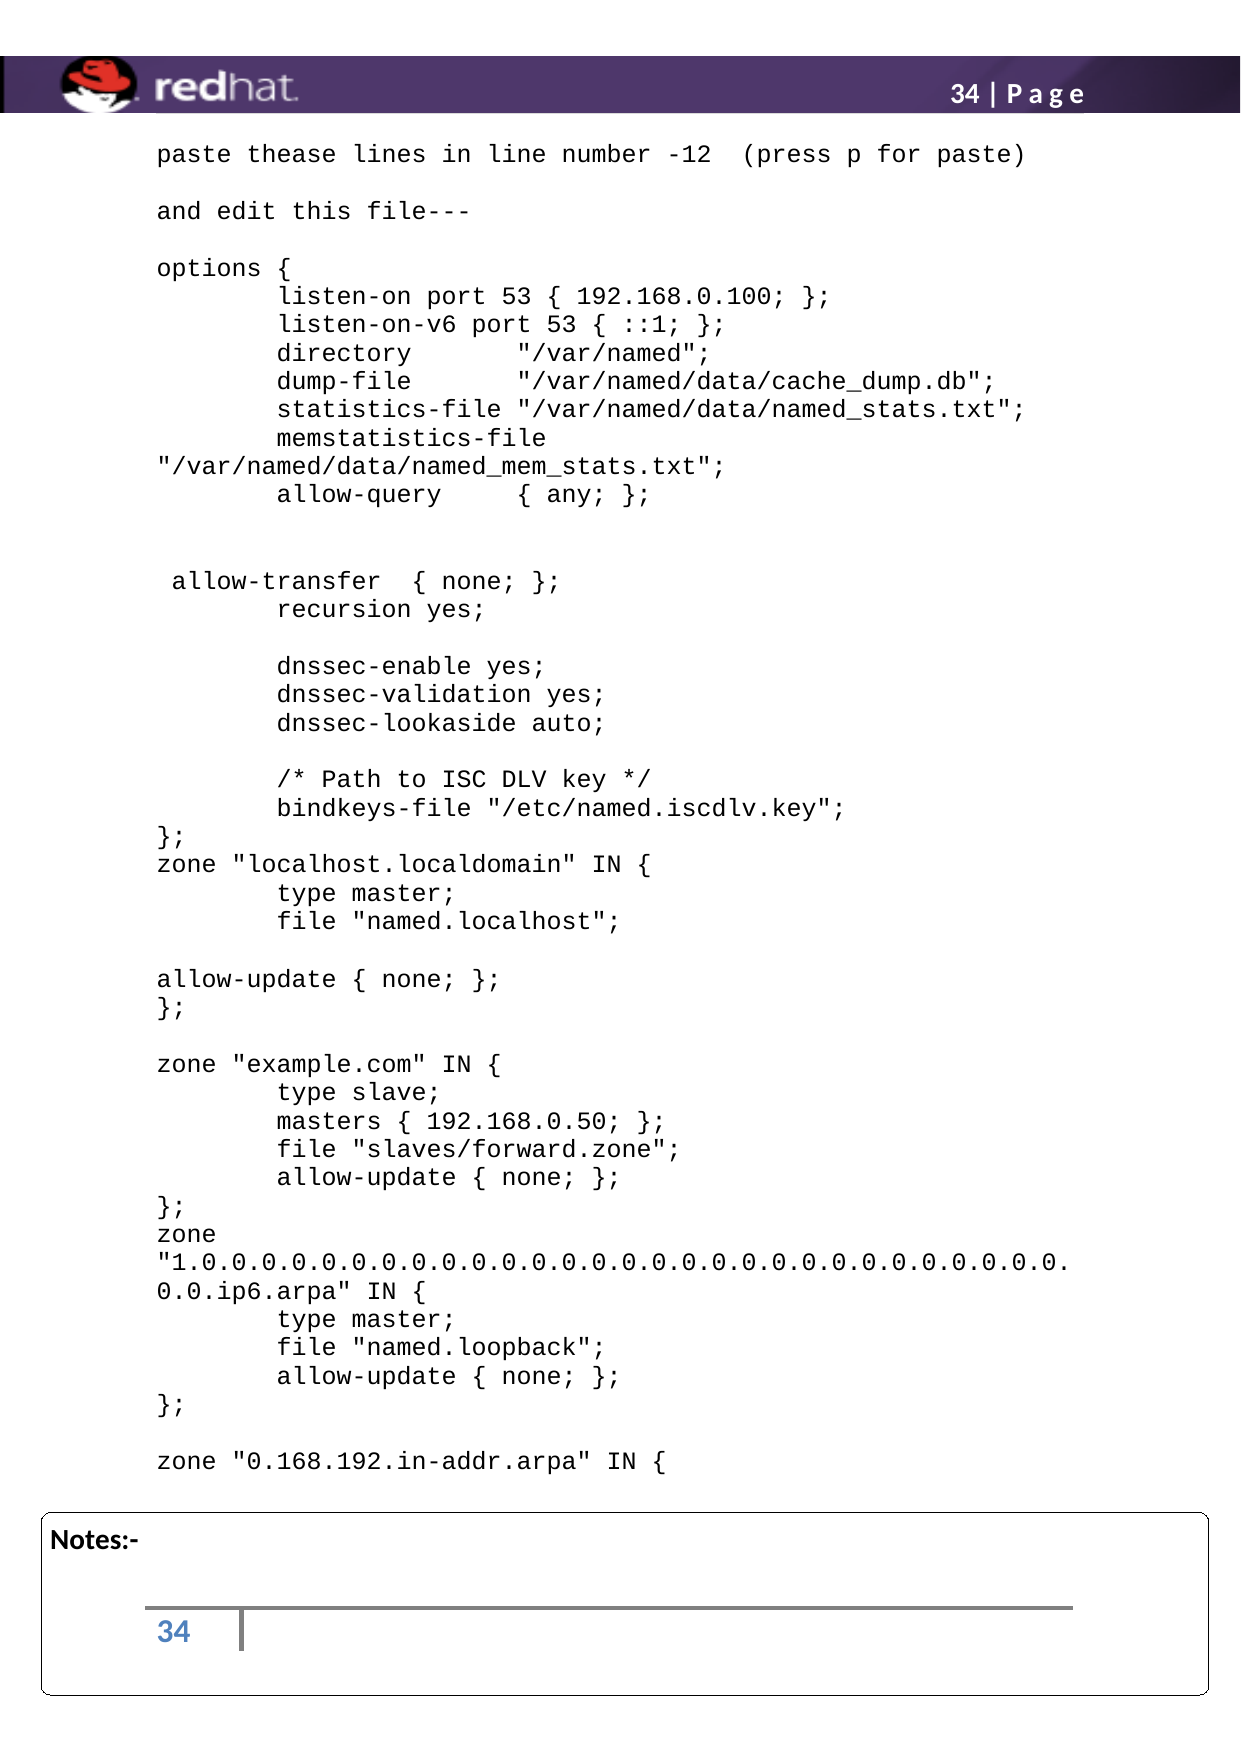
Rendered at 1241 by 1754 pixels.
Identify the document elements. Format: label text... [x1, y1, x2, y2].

text file "named.localhost"; [156, 908, 1084, 937]
text options { [156, 255, 1084, 284]
text allow-update { none; }; [156, 1363, 1084, 1392]
text }; [156, 1193, 1084, 1222]
text recursion yes; [156, 597, 1084, 625]
text allow-update { none; }; [156, 967, 1084, 995]
text type master; [156, 1307, 1084, 1335]
text dnssec-validation yes; [156, 682, 1084, 710]
text allow-query { any; }; [156, 482, 1084, 510]
text }; [156, 823, 1084, 852]
text zone "1.0.0.0.0.0.0.0.0.0.0.0.0.0.0.0.0.0.0.0.0.0.0.0.0.0.0.0.0.0.0.0.ip6.arpa" IN { [156, 1222, 1084, 1307]
text file "slaves/forward.zone"; [156, 1137, 1084, 1165]
text file "named.loopback"; [156, 1335, 1084, 1363]
text statistics-file "/var/named/data/named_stats.txt"; [156, 397, 1084, 425]
text dnssec-enable yes; [156, 653, 1084, 682]
text allow-update { none; }; [156, 1165, 1084, 1193]
text dnssec-lookaside auto; [156, 710, 1084, 738]
text zone "0.168.192.in-addr.arpa" IN { [156, 1448, 1084, 1477]
picture [0, 56, 1241, 113]
text }; [156, 995, 1084, 1023]
text zone "example.com" IN { [156, 1052, 1084, 1080]
text type slave; [156, 1080, 1084, 1108]
text listen-on port 53 { 192.168.0.100; }; [156, 284, 1084, 312]
text bindkeys-file "/etc/named.iscdlv.key"; [156, 795, 1084, 823]
text directory "/var/named"; [156, 340, 1084, 369]
text and edit this file--- [156, 199, 1084, 227]
text listen-on-v6 port 53 { ::1; }; [156, 312, 1084, 340]
text paste thease lines in line number -12 (press p for paste) [156, 142, 1084, 170]
text /* Path to ISC DLV key */ [156, 767, 1084, 795]
text }; [156, 1392, 1084, 1420]
text type master; [156, 880, 1084, 908]
text dump-file "/var/named/data/cache_dump.db"; [156, 369, 1084, 397]
text memstatistics-file "/var/named/data/named_mem_stats.txt"; [156, 425, 1084, 482]
text masters { 192.168.0.50; }; [156, 1108, 1084, 1137]
text zone "localhost.localdomain" IN { [156, 852, 1084, 880]
text allow-transfer { none; }; [156, 568, 1084, 597]
